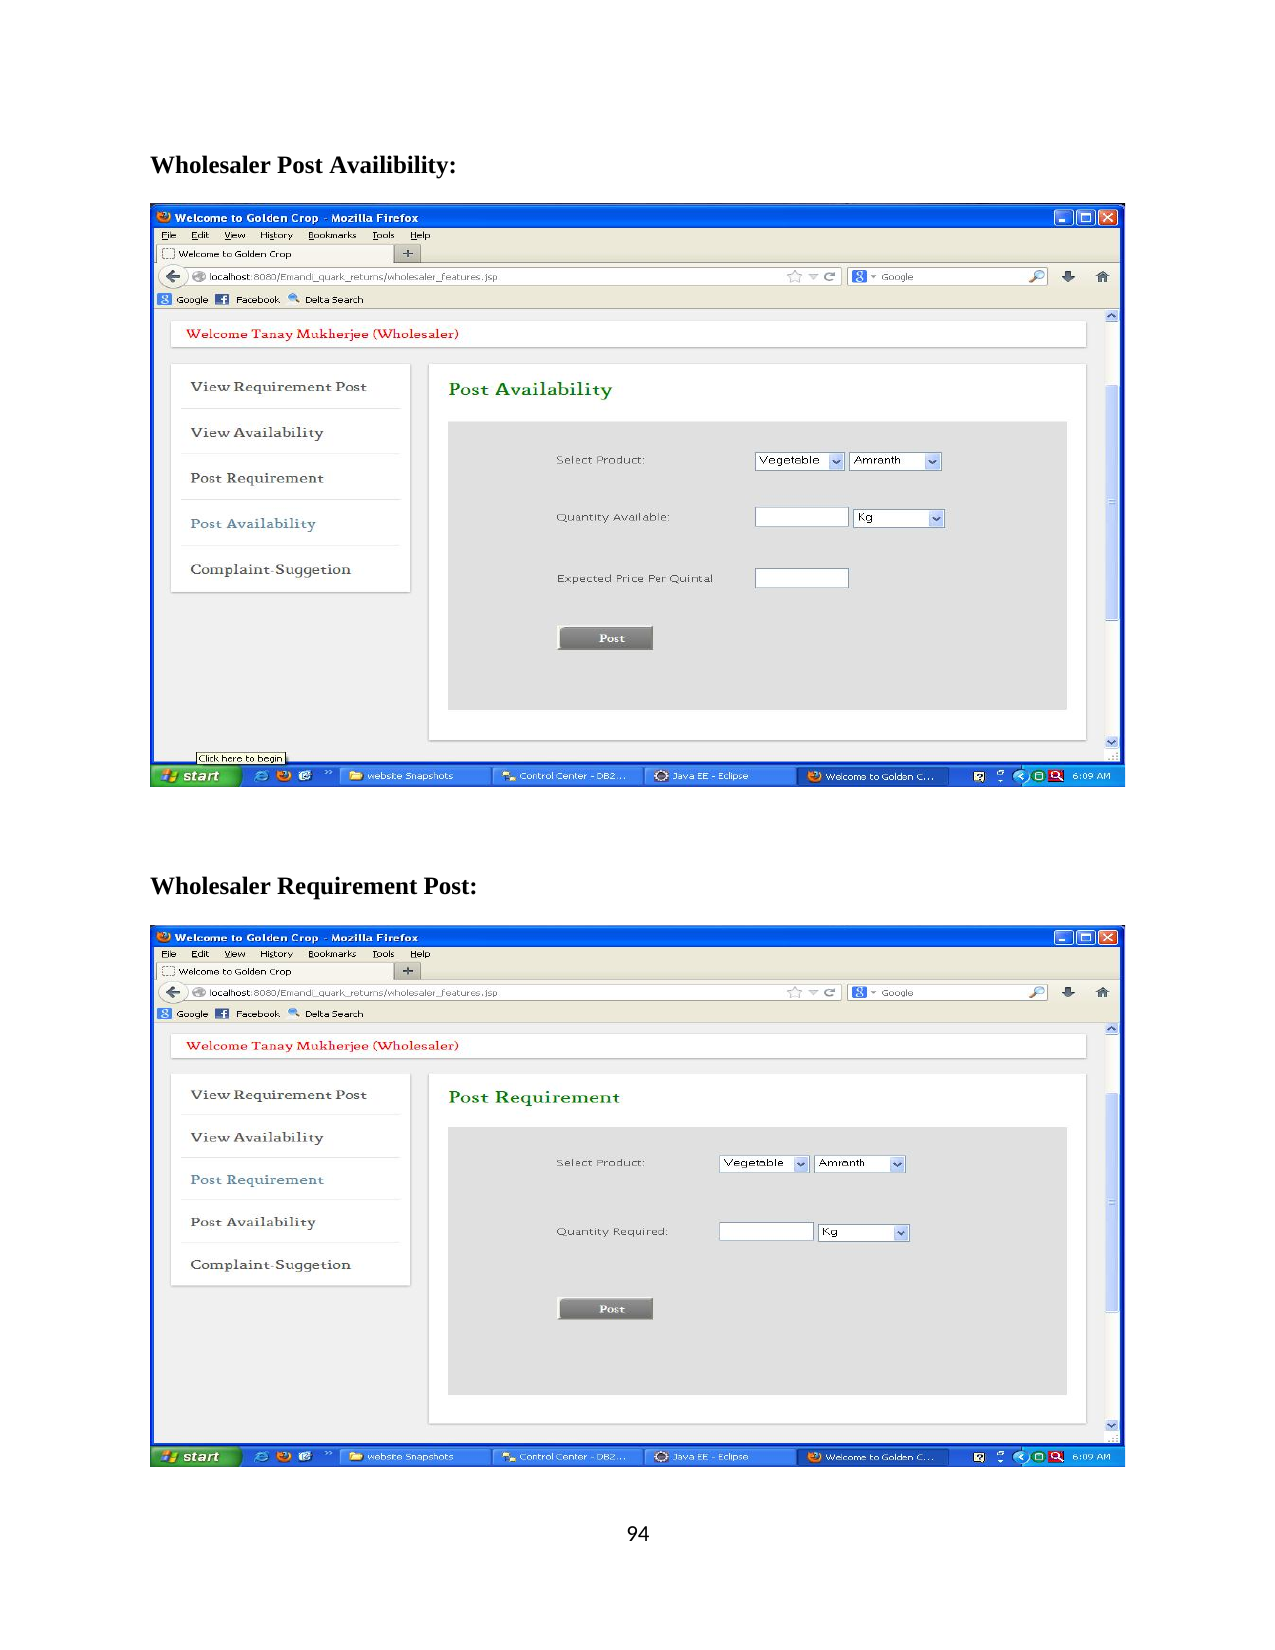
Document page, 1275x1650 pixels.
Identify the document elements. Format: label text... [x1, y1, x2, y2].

picture [150, 925, 1125, 1467]
text Wholesaler Post Availibility: [150, 150, 1125, 179]
text Wholesaler Requirement Post: [150, 871, 1125, 900]
picture [150, 203, 1125, 787]
